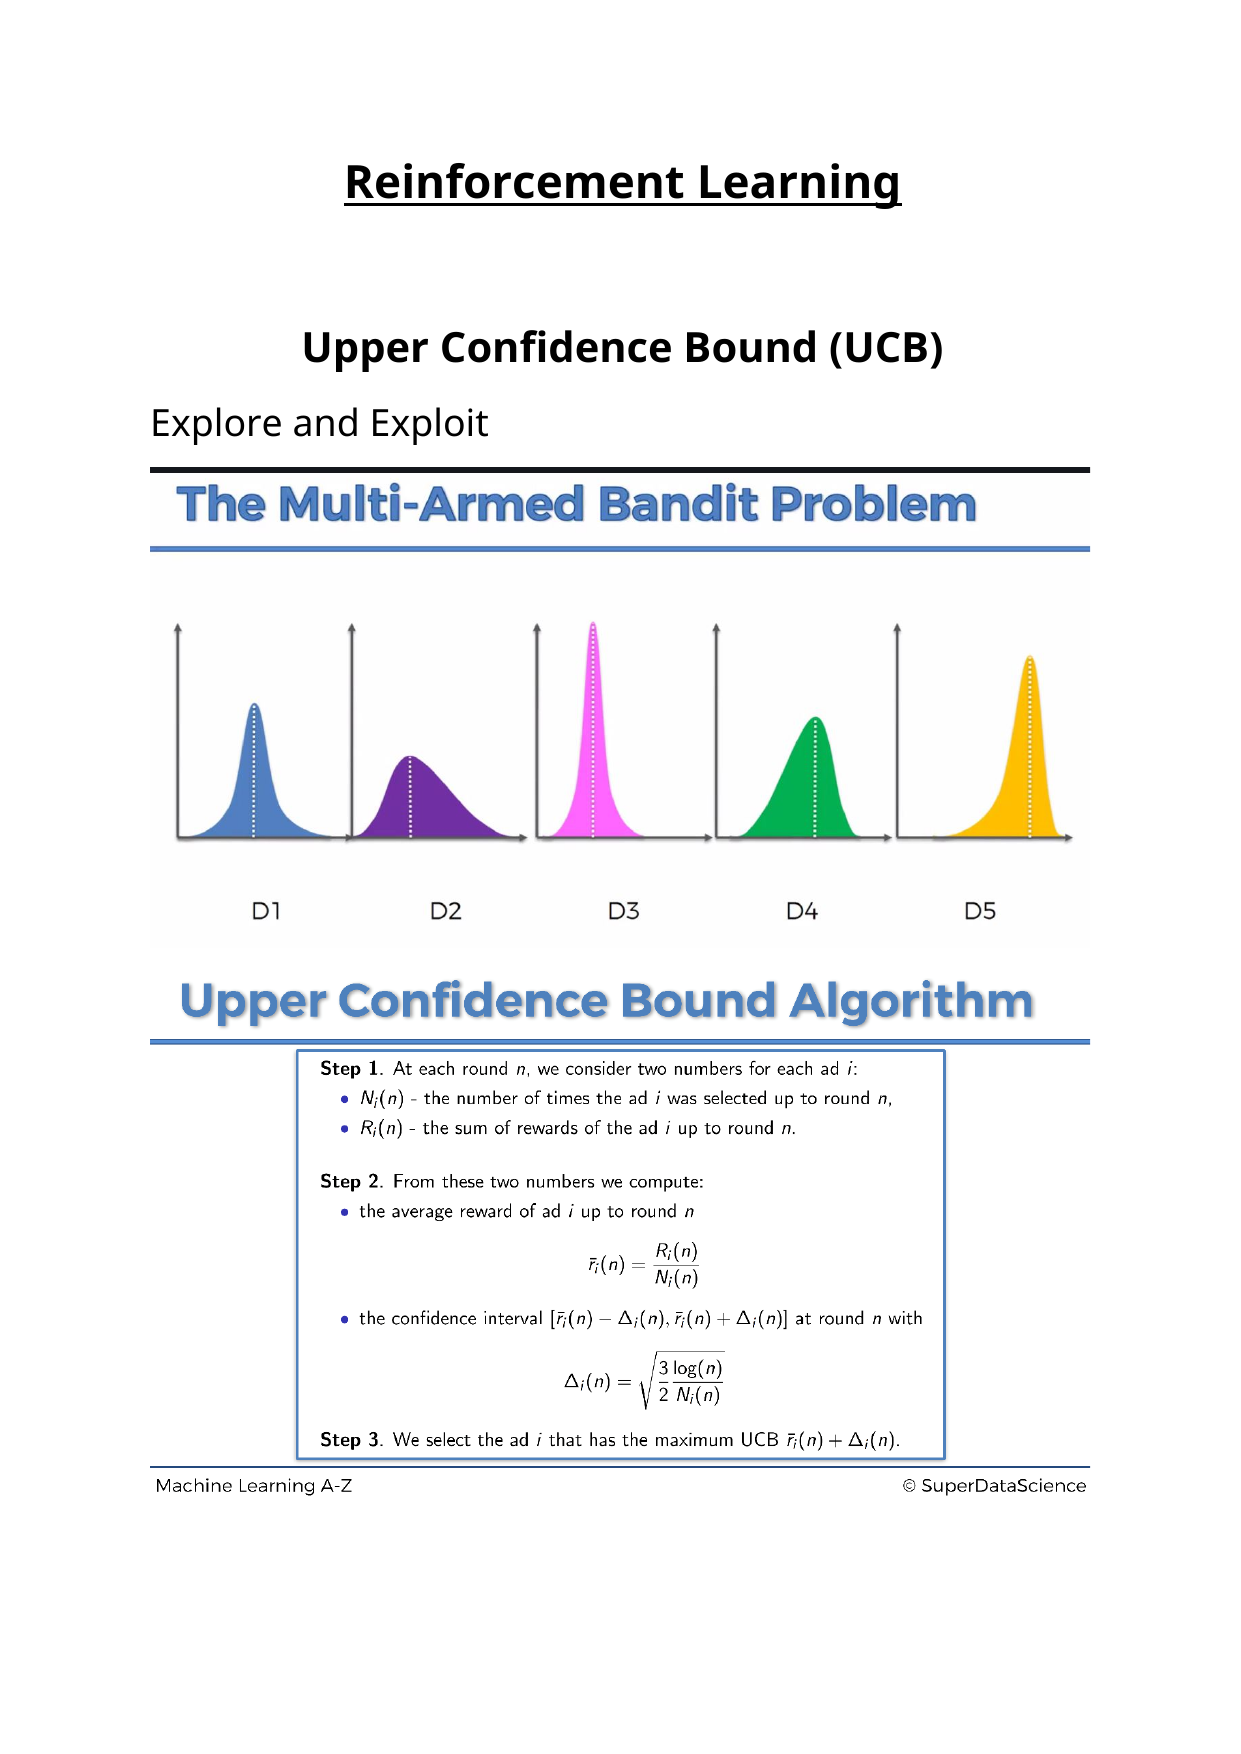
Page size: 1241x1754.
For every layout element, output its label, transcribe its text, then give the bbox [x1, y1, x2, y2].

text Reinforcement Learning [150, 150, 1095, 212]
text Explore and Exploit [150, 396, 1095, 447]
picture [150, 966, 1091, 1496]
picture [150, 467, 1091, 948]
text Upper Confidence Bound (UCB) [150, 318, 1095, 375]
